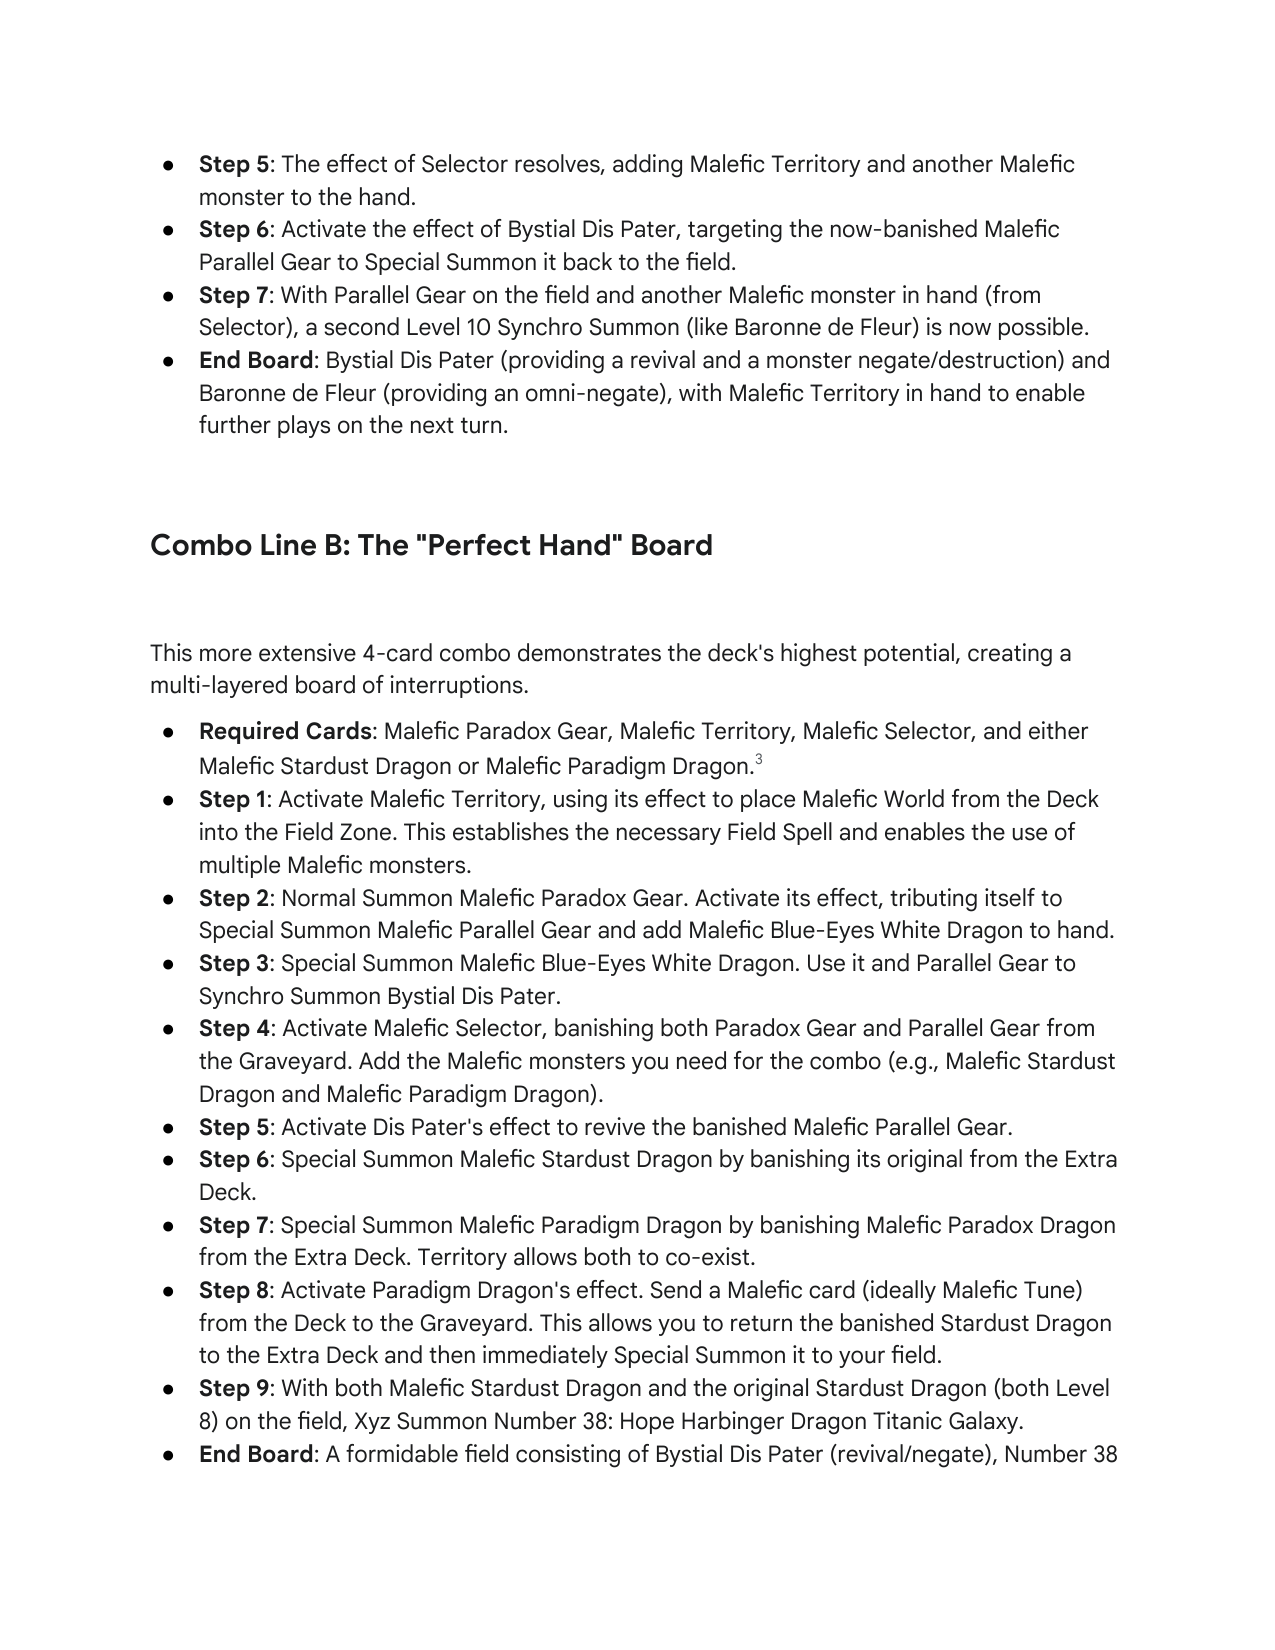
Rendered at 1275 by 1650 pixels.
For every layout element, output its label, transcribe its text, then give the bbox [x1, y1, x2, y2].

list Step 9: With both Malefic Stardust Dragon and the original Stardust Dragon (both Level 8) on the field, Xyz Summon Number 38: Hope Harbinger Dragon Titanic Galaxy. [161, 1374, 1125, 1436]
text This more extensive 4-card combo demonstrates the deck's highest potential, creating a multi-layered board of interruptions. [150, 639, 1125, 700]
subtitle Combo Line B: The "Perfect Hand" Board [150, 527, 1125, 564]
list Required Cards: Malefic Paradox Gear, Malefic Territory, Malefic Selector, and either Malefic Stardust Dragon or Malefic Paradigm Dragon.3 [161, 717, 1125, 781]
list Step 7: With Parallel Gear on the field and another Malefic monster in hand (from Selector), a second Level 10 Synchro Summon (like Baronne de Fleur) is now possible. [161, 281, 1125, 342]
list Step 7: Special Summon Malefic Paradigm Dragon by banishing Malefic Paradox Dragon from the Extra Deck. Territory allows both to co-exist. [161, 1211, 1125, 1272]
list Step 4: Activate Malefic Selector, banishing both Paradox Gear and Parallel Gear from the Graveyard. Add the Malefic monsters you need for the combo (e.g., Malefic Stardust Dragon and Malefic Paradigm Dragon). [161, 1015, 1125, 1109]
list Step 1: Activate Malefic Territory, using its effect to place Malefic World from the Deck into the Field Zone. This establishes the necessary Field Spell and enables the use of multiple Malefic monsters. [161, 786, 1125, 880]
list Step 5: Activate Dis Pater's effect to revive the banished Malefic Parallel Gear. [161, 1113, 1125, 1142]
list Step 5: The effect of Selector resolves, adding Malefic Territory and another Malefic monster to the hand. [161, 150, 1125, 211]
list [161, 1440, 1125, 1469]
list Step 3: Special Summon Malefic Blue-Eyes White Dragon. Use it and Parallel Gear to Synchro Summon Bystial Dis Pater. [161, 949, 1125, 1011]
list Step 6: Activate the effect of Bystial Dis Pater, targeting the now-banished Malefic Parallel Gear to Special Summon it back to the field. [161, 215, 1125, 277]
list Step 6: Special Summon Malefic Stardust Dragon by banishing its original from the Extra Deck. [161, 1146, 1125, 1207]
list Step 2: Normal Summon Malefic Paradox Gear. Activate its effect, tributing itself to Special Summon Malefic Parallel Gear and add Malefic Blue-Eyes White Dragon to hand. [161, 884, 1125, 945]
list End Board: Bystial Dis Pater (providing a revival and a monster negate/destruction) and Baronne de Fleur (providing an omni-negate), with Malefic Territory in hand to enable further plays on the next turn. [161, 346, 1125, 440]
list Step 8: Activate Paradigm Dragon's effect. Send a Malefic card (ideally Malefic Tune) from the Deck to the Graveyard. This allows you to return the banished Stardust Dragon to the Extra Deck and then immediately Special Summon it to your field. [161, 1276, 1125, 1371]
